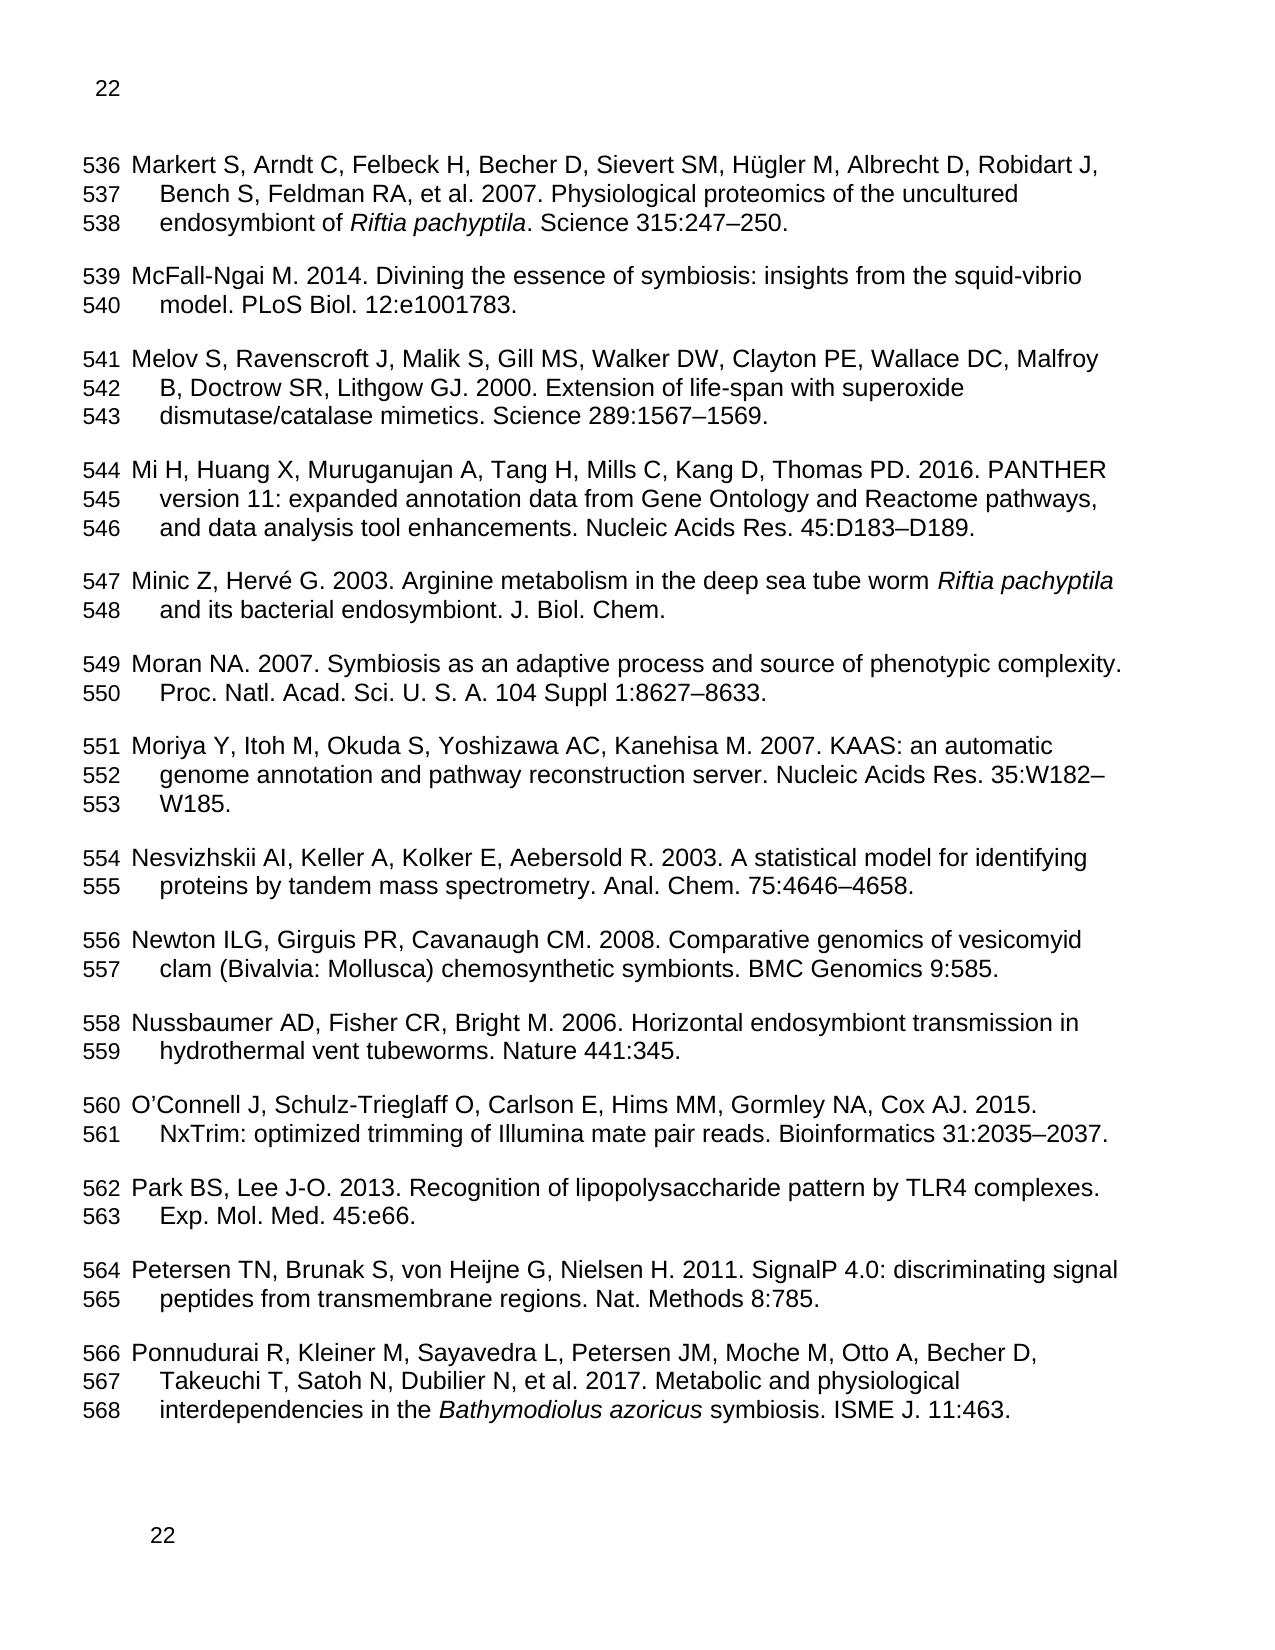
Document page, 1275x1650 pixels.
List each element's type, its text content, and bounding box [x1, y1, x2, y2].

text Nesvizhskii AI, Keller A, Kolker E, Aebersold R. 2003. A statistical model for identifying proteins by tandem mass spectrometry. Anal. Chem. 75:4646–4658. [131, 842, 1125, 900]
text Park BS, Lee J-O. 2013. Recognition of lipopolysaccharide pattern by TLR4 complexes. Exp. Mol. Med. 45:e66. [131, 1172, 1125, 1230]
text Melov S, Ravenscroft J, Malik S, Gill MS, Walker DW, Clayton PE, Wallace DC, Malfroy B, Doctrow SR, Lithgow GJ. 2000. Extension of life-span with superoxide dismutase/catalase mimetics. Science 289:1567–1569. [131, 344, 1125, 430]
text Petersen TN, Brunak S, von Heijne G, Nielsen H. 2011. SignalP 4.0: discriminating signal peptides from transmembrane regions. Nat. Methods 8:785. [131, 1255, 1125, 1312]
text McFall-Ngai M. 2014. Divining the essence of symbiosis: insights from the squid-vibrio model. PLoS Biol. 12:e1001783. [131, 261, 1125, 319]
text Newton ILG, Girguis PR, Cavanaugh CM. 2008. Comparative genomics of vesicomyid clam (Bivalvia: Mollusca) chemosynthetic symbionts. BMC Genomics 9:585. [131, 925, 1125, 982]
text Minic Z, Hervé G. 2003. Arginine metabolism in the deep sea tube worm Riftia pachyptila and its bacterial endosymbiont. J. Biol. Chem. [131, 566, 1125, 624]
text O’Connell J, Schulz-Trieglaff O, Carlson E, Hims MM, Gormley NA, Cox AJ. 2015. NxTrim: optimized trimming of Illumina mate pair reads. Bioinformatics 31:2035–2037. [131, 1090, 1125, 1147]
text Ponnudurai R, Kleiner M, Sayavedra L, Petersen JM, Moche M, Otto A, Becher D, Takeuchi T, Satoh N, Dubilier N, et al. 2017. Metabolic and physiological interdependencies in the Bathymodiolus azoricus symbiosis. ISME J. 11:463. [131, 1337, 1125, 1424]
text Moriya Y, Itoh M, Okuda S, Yoshizawa AC, Kanehisa M. 2007. KAAS: an automatic genome annotation and pathway reconstruction server. Nucleic Acids Res. 35:W182–W185. [131, 731, 1125, 817]
text Markert S, Arndt C, Felbeck H, Becher D, Sievert SM, Hügler M, Albrecht D, Robidart J, Bench S, Feldman RA, et al. 2007. Physiological proteomics of the uncultured endosymbiont of Riftia pachyptila. Science 315:247–250. [131, 150, 1125, 236]
text Nussbaumer AD, Fisher CR, Bright M. 2006. Horizontal endosymbiont transmission in hydrothermal vent tubeworms. Nature 441:345. [131, 1007, 1125, 1065]
text Mi H, Huang X, Muruganujan A, Tang H, Mills C, Kang D, Thomas PD. 2016. PANTHER version 11: expanded annotation data from Gene Ontology and Reactome pathways, and data analysis tool enhancements. Nucleic Acids Res. 45:D183–D189. [131, 455, 1125, 541]
text Moran NA. 2007. Symbiosis as an adaptive process and source of phenotypic complexity. Proc. Natl. Acad. Sci. U. S. A. 104 Suppl 1:8627–8633. [131, 649, 1125, 706]
